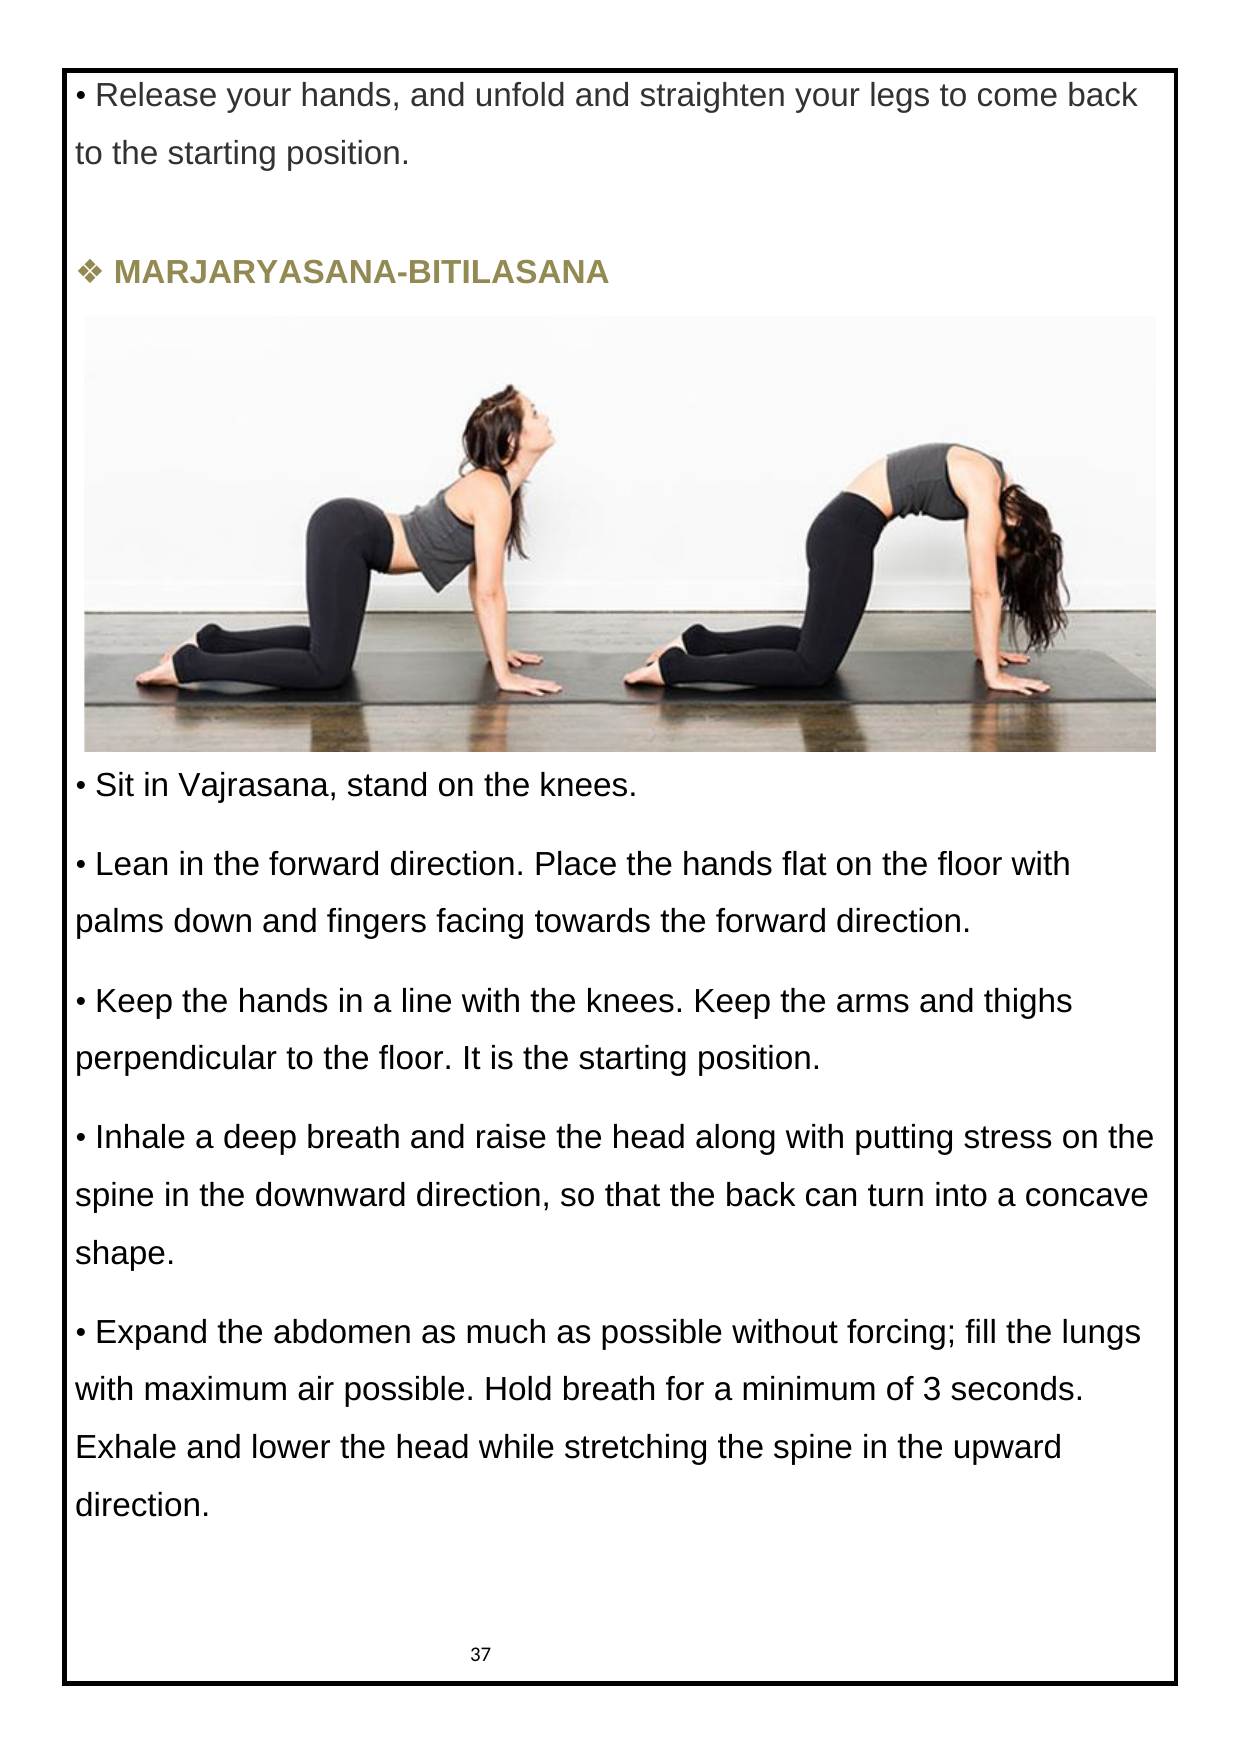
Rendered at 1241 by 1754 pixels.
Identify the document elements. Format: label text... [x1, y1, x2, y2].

text • Expand the abdomen as much as possible without forcing; fill the lungs with maximum air possible. Hold breath for a minimum of 3 seconds. Exhale and lower the head while stretching the spine in the upward direction. [75, 1312, 1165, 1523]
text • Lean in the forward direction. Place the hands flat on the floor with palms down and fingers facing towards the forward direction. [75, 844, 1165, 940]
text ❖ MARJARYASANA-BITILASANA [75, 248, 1165, 293]
text • Sit in Vajrasana, stand on the knees. [75, 764, 1165, 803]
text • Keep the hands in a line with the knees. Keep the arms and thighs perpendicular to the floor. It is the starting position. [75, 981, 1165, 1077]
text • Release your hands, and unfold and straighten your legs to come back to the starting position. [75, 75, 1165, 171]
text • Inhale a deep breath and raise the head along with putting stress on the spine in the downward direction, so that the back can turn into a concave shape. [75, 1117, 1165, 1271]
